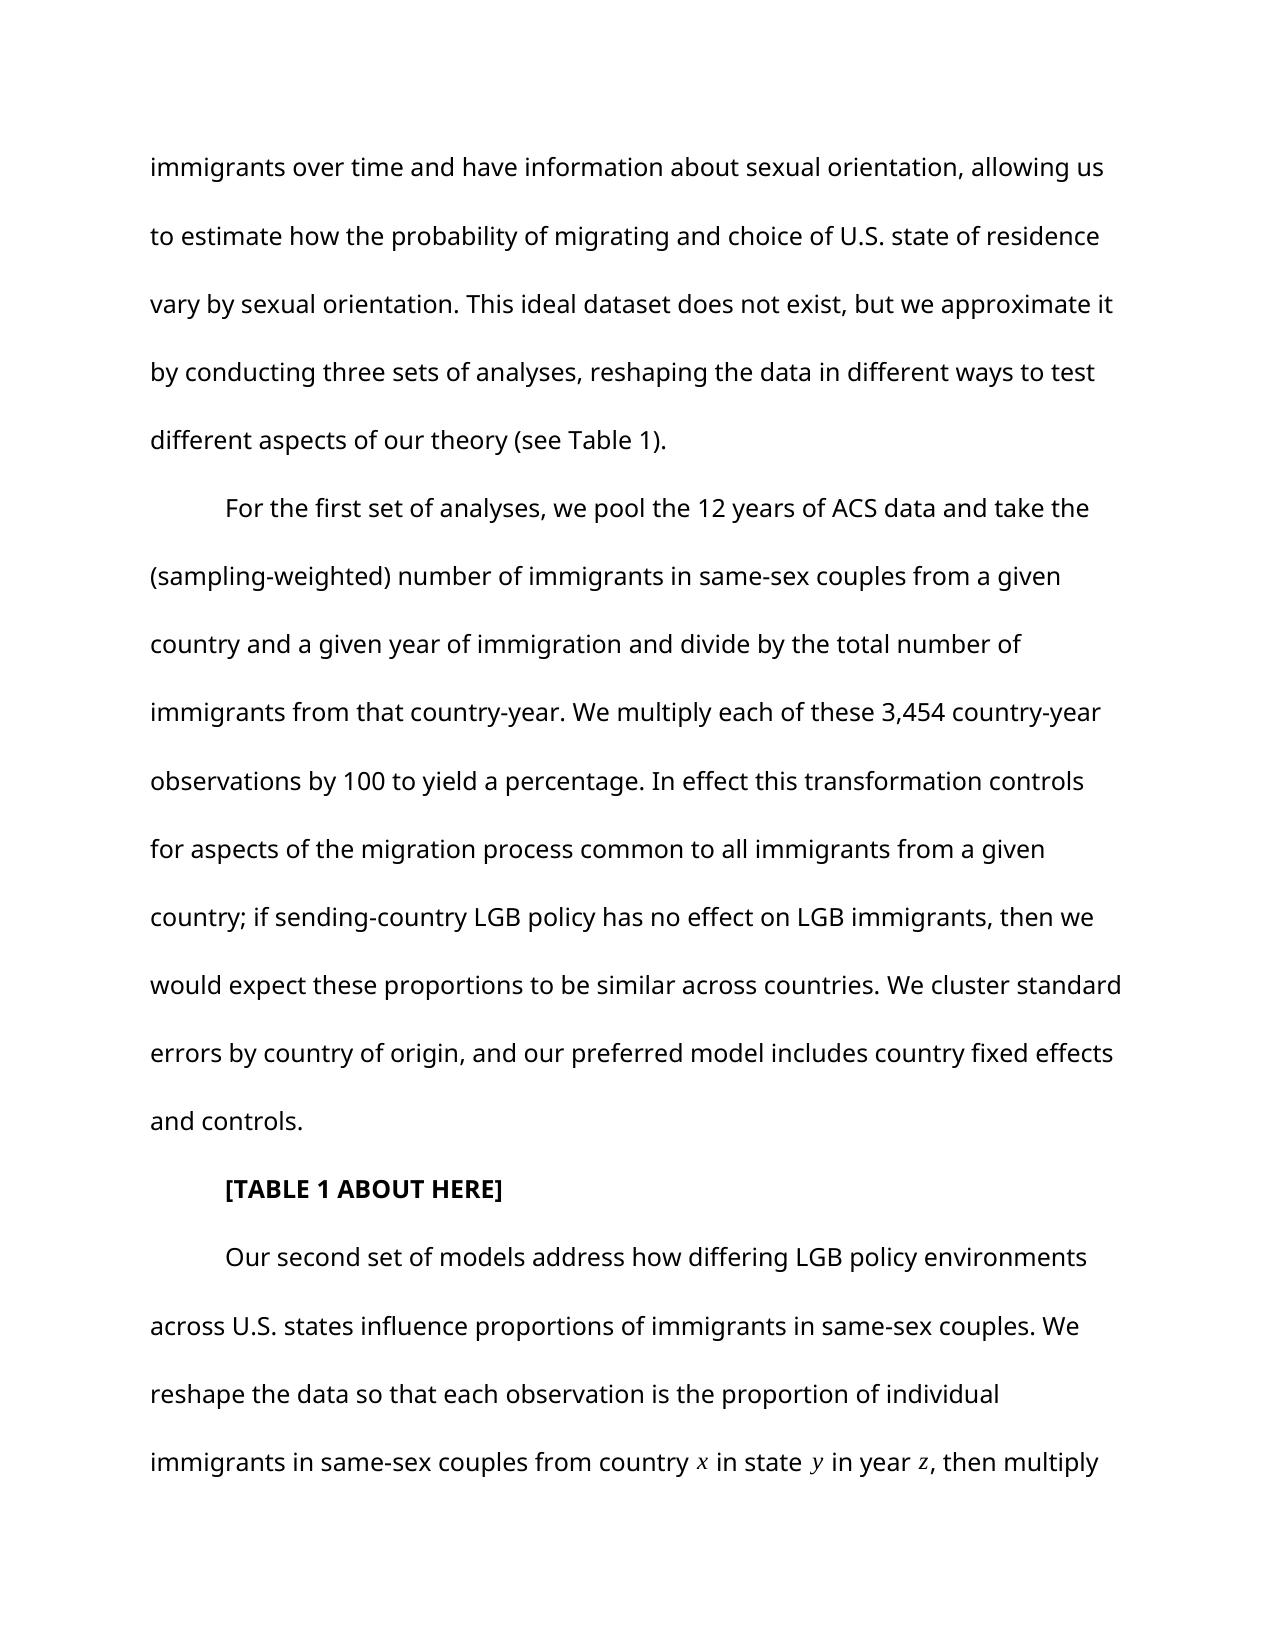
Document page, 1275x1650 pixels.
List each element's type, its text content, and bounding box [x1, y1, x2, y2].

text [150, 1240, 1125, 1478]
text [TABLE 1 ABOUT HERE] [150, 1172, 1125, 1206]
text For the first set of analyses, we pool the 12 years of ACS data and take the (sampling-weighted) number of immigrants in same-sex couples from a given country and a given year of immigration and divide by the total number of immigrants from that country-year. We multiply each of these 3,454 country-year observations by 100 to yield a percentage. In effect this transformation controls for aspects of the migration process common to all immigrants from a given country; if sending-country LGB policy has no effect on LGB immigrants, then we would expect these proportions to be similar across countries. We cluster standard errors by country of origin, and our preferred model includes country fixed effects and controls. [150, 491, 1125, 1138]
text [150, 150, 1125, 457]
